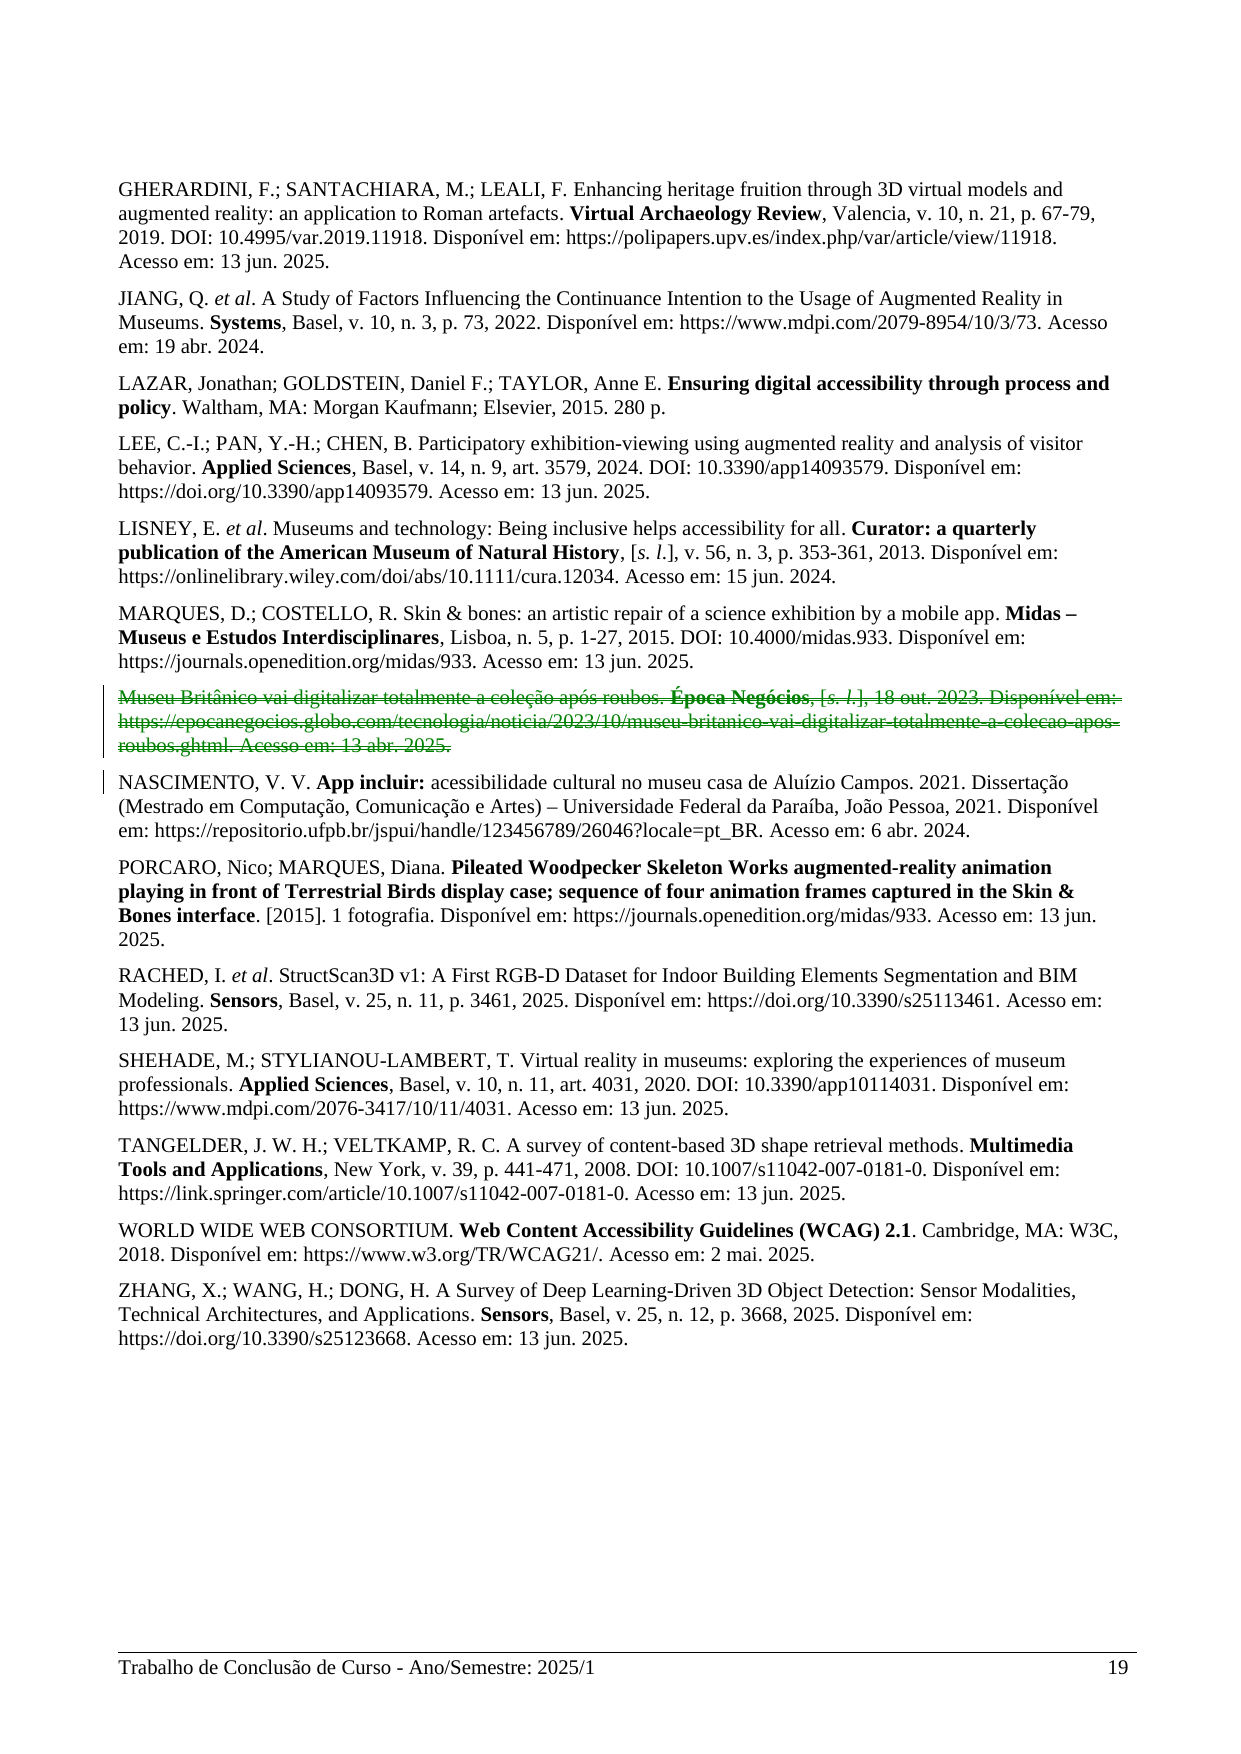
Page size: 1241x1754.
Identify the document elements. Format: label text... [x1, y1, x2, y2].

text PORCARO, Nico; MARQUES, Diana. Pileated Woodpecker Skeleton Works augmented-reality animation playing in front of Terrestrial Birds display case; sequence of four animation frames captured in the Skin & Bones interface. [2015]. 1 fotografia. Disponível em: https://journals.openedition.org/midas/933. Acesso em: 13 jun. 2025. [118, 855, 1122, 951]
text NASCIMENTO, V. V. App incluir: acessibilidade cultural no museu casa de Aluízio Campos. 2021. Dissertação (Mestrado em Computação, Comunicação e Artes) – Universidade Federal da Paraíba, João Pessoa, 2021. Disponível em: https://repositorio.ufpb.br/jspui/handle/123456789/26046?locale=pt_BR. Acesso em: 6 abr. 2024. [118, 770, 1122, 842]
text WORLD WIDE WEB CONSORTIUM. Web Content Accessibility Guidelines (WCAG) 2.1. Cambridge, MA: W3C, 2018. Disponível em: https://www.w3.org/TR/WCAG21/. Acesso em: 2 mai. 2025. [118, 1217, 1122, 1266]
text JIANG, Q. et al. A Study of Factors Influencing the Continuance Intention to the Usage of Augmented Reality in Museums. Systems, Basel, v. 10, n. 3, p. 73, 2022. Disponível em: https://www.mdpi.com/2079-8954/10/3/73. Acesso em: 19 abr. 2024. [118, 286, 1122, 358]
text ZHANG, X.; WANG, H.; DONG, H. A Survey of Deep Learning-Driven 3D Object Detection: Sensor Modalities, Technical Architectures, and Applications. Sensors, Basel, v. 25, n. 12, p. 3668, 2025. Disponível em: https://doi.org/10.3390/s25123668. Acesso em: 13 jun. 2025. [118, 1278, 1122, 1350]
text LISNEY, E. et al. Museums and technology: Being inclusive helps accessibility for all. Curator: a quarterly publication of the American Museum of Natural History, [s. l.], v. 56, n. 3, p. 353-361, 2013. Disponível em: https://onlinelibrary.wiley.com/doi/abs/10.1111/cura.12034. Acesso em: 15 jun. 2024. [118, 516, 1122, 588]
text TANGELDER, J. W. H.; VELTKAMP, R. C. A survey of content-based 3D shape retrieval methods. Multimedia Tools and Applications, New York, v. 39, p. 441-471, 2008. DOI: 10.1007/s11042-007-0181-0. Disponível em: https://link.springer.com/article/10.1007/s11042-007-0181-0. Acesso em: 13 jun. 2025. [118, 1133, 1122, 1205]
text MARQUES, D.; COSTELLO, R. Skin & bones: an artistic repair of a science exhibition by a mobile app. Midas – Museus e Estudos Interdisciplinares, Lisboa, n. 5, p. 1-27, 2015. DOI: 10.4000/midas.933. Disponível em: https://journals.openedition.org/midas/933. Acesso em: 13 jun. 2025. [118, 601, 1122, 673]
text SHEHADE, M.; STYLIANOU-LAMBERT, T. Virtual reality in museums: exploring the experiences of museum professionals. Applied Sciences, Basel, v. 10, n. 11, art. 4031, 2020. DOI: 10.3390/app10114031. Disponível em: https://www.mdpi.com/2076-3417/10/11/4031. Acesso em: 13 jun. 2025. [118, 1048, 1122, 1120]
text GHERARDINI, F.; SANTACHIARA, M.; LEALI, F. Enhancing heritage fruition through 3D virtual models and augmented reality: an application to Roman artefacts. Virtual Archaeology Review, Valencia, v. 10, n. 21, p. 67-79, 2019. DOI: 10.4995/var.2019.11918. Disponível em: https://polipapers.upv.es/index.php/var/article/view/11918. Acesso em: 13 jun. 2025. [118, 177, 1122, 273]
text LAZAR, Jonathan; GOLDSTEIN, Daniel F.; TAYLOR, Anne E. Ensuring digital accessibility through process and policy. Waltham, MA: Morgan Kaufmann; Elsevier, 2015. 280 p. [118, 371, 1122, 419]
text RACHED, I. et al. StructScan3D v1: A First RGB-D Dataset for Indoor Building Elements Segmentation and BIM Modeling. Sensors, Basel, v. 25, n. 11, p. 3461, 2025. Disponível em: https://doi.org/10.3390/s25113461. Acesso em: 13 jun. 2025. [118, 963, 1122, 1036]
text LEE, C.-I.; PAN, Y.-H.; CHEN, B. Participatory exhibition-viewing using augmented reality and analysis of visitor behavior. Applied Sciences, Basel, v. 14, n. 9, art. 3579, 2024. DOI: 10.3390/app14093579. Disponível em: https://doi.org/10.3390/app14093579. Acesso em: 13 jun. 2025. [118, 431, 1122, 503]
